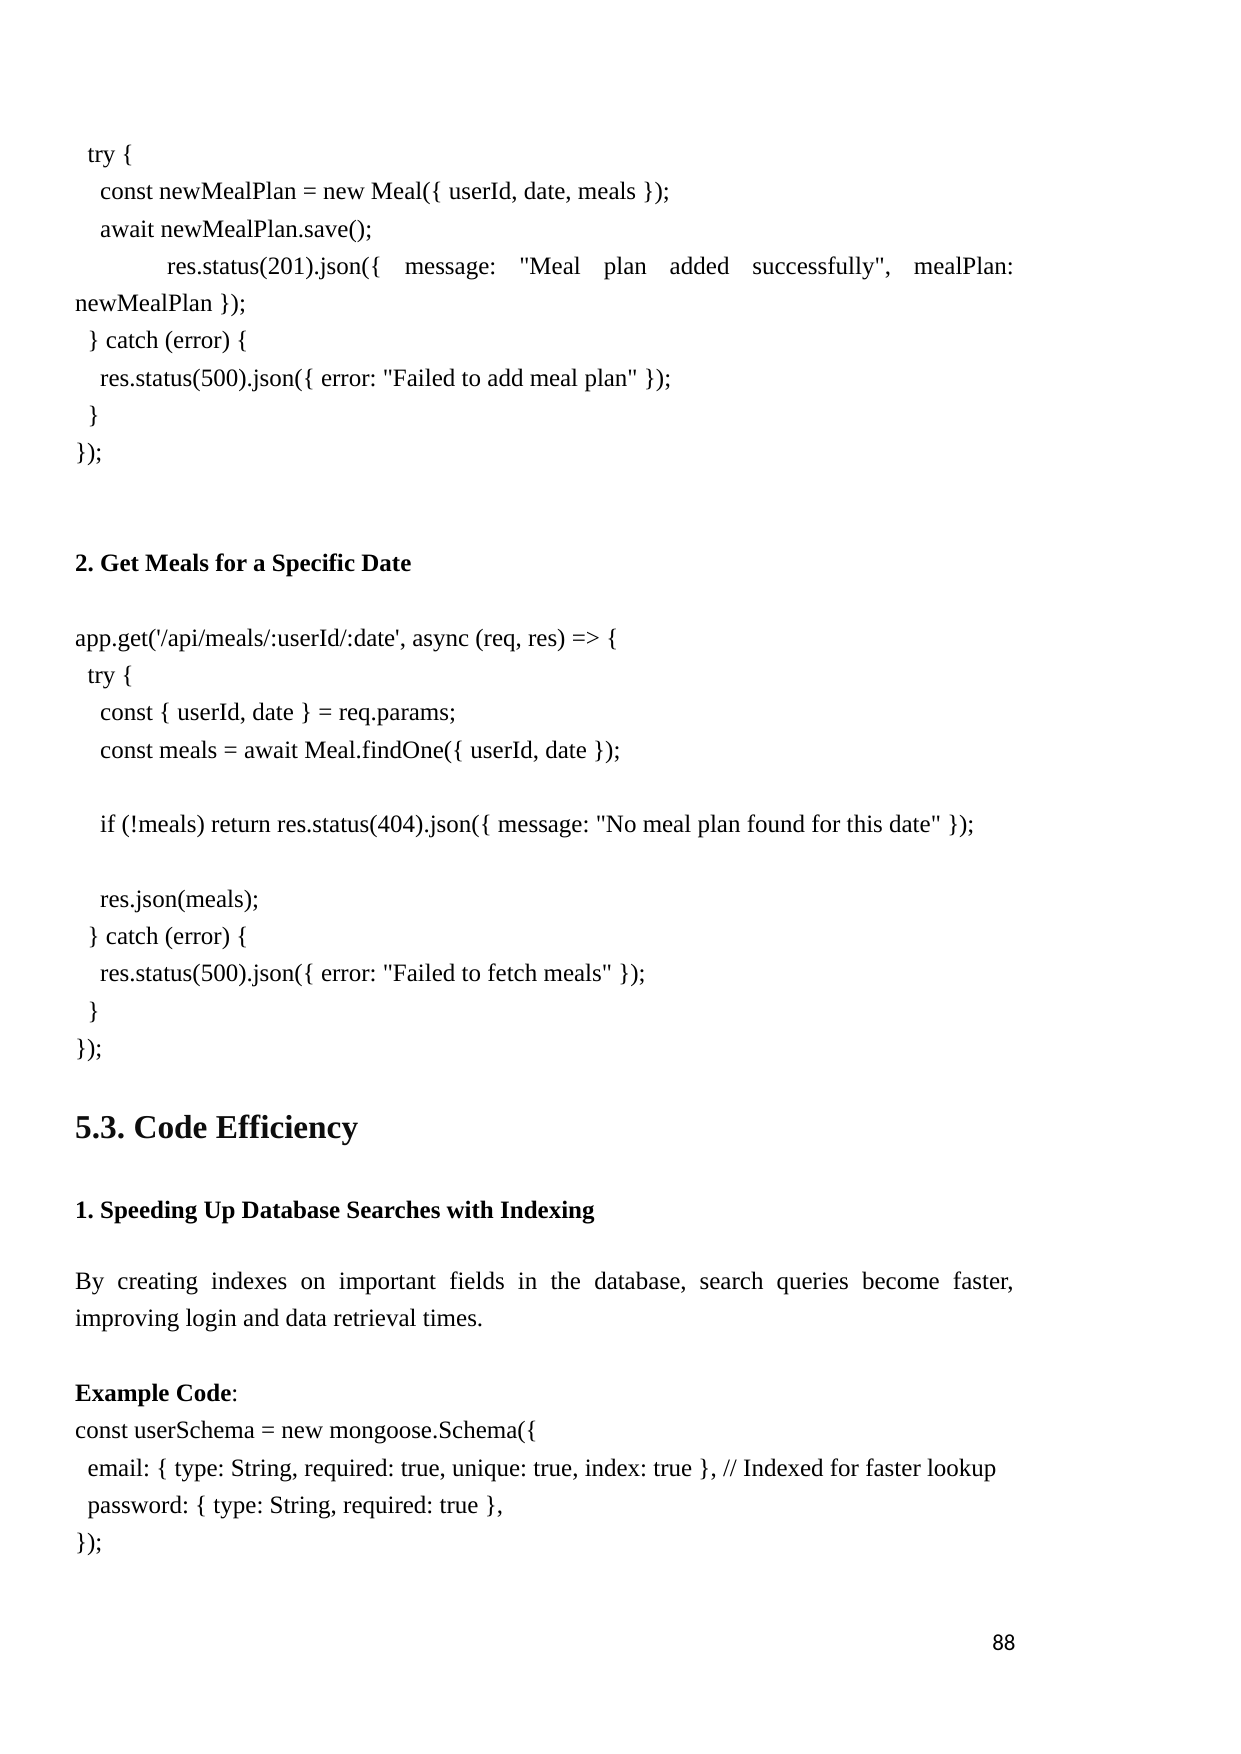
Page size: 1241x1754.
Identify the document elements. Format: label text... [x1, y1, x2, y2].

text } catch (error) { [75, 326, 1015, 354]
text const { userId, date } = req.params; [75, 697, 1015, 726]
text }); [75, 1033, 1015, 1062]
text } [75, 996, 1015, 1024]
text }); [75, 1527, 1015, 1556]
subtitle 5.3. Code Efficiency [75, 1108, 1015, 1146]
text } catch (error) { [75, 921, 1015, 950]
text res.json(meals); [75, 884, 1015, 913]
text const userSchema = new mongoose.Schema({ [75, 1415, 1015, 1444]
text const newMealPlan = new Meal({ userId, date, meals }); [75, 176, 1015, 205]
text app.get('/api/meals/:userId/:date', async (req, res) => { [75, 623, 1015, 652]
text Example Code: [75, 1378, 1015, 1407]
text 2️. Get Meals for a Specific Date [75, 548, 1015, 577]
text try { [75, 139, 1015, 168]
text await newMealPlan.save(); [75, 214, 1015, 242]
text try { [75, 660, 1015, 689]
text if (!meals) return res.status(404).json({ message: "No meal plan found for this date" }); [75, 809, 1015, 838]
text By creating indexes on important fields in the database, search queries become faster, improving login and data retrieval times. [75, 1266, 1015, 1332]
text res.status(201).json({ message: "Meal plan added successfully", mealPlan: newMealPlan }); [75, 251, 1015, 317]
text }); [75, 437, 1015, 466]
text res.status(500).json({ error: "Failed to fetch meals" }); [75, 958, 1015, 987]
text 1. Speeding Up Database Searches with Indexing [75, 1195, 1015, 1223]
text res.status(500).json({ error: "Failed to add meal plan" }); [75, 363, 1015, 392]
text const meals = await Meal.findOne({ userId, date }); [75, 735, 1015, 763]
text password: { type: String, required: true }, [75, 1490, 1015, 1519]
text email: { type: String, required: true, unique: true, index: true }, // Indexed for faster lookup [75, 1453, 1015, 1481]
text } [75, 400, 1015, 429]
